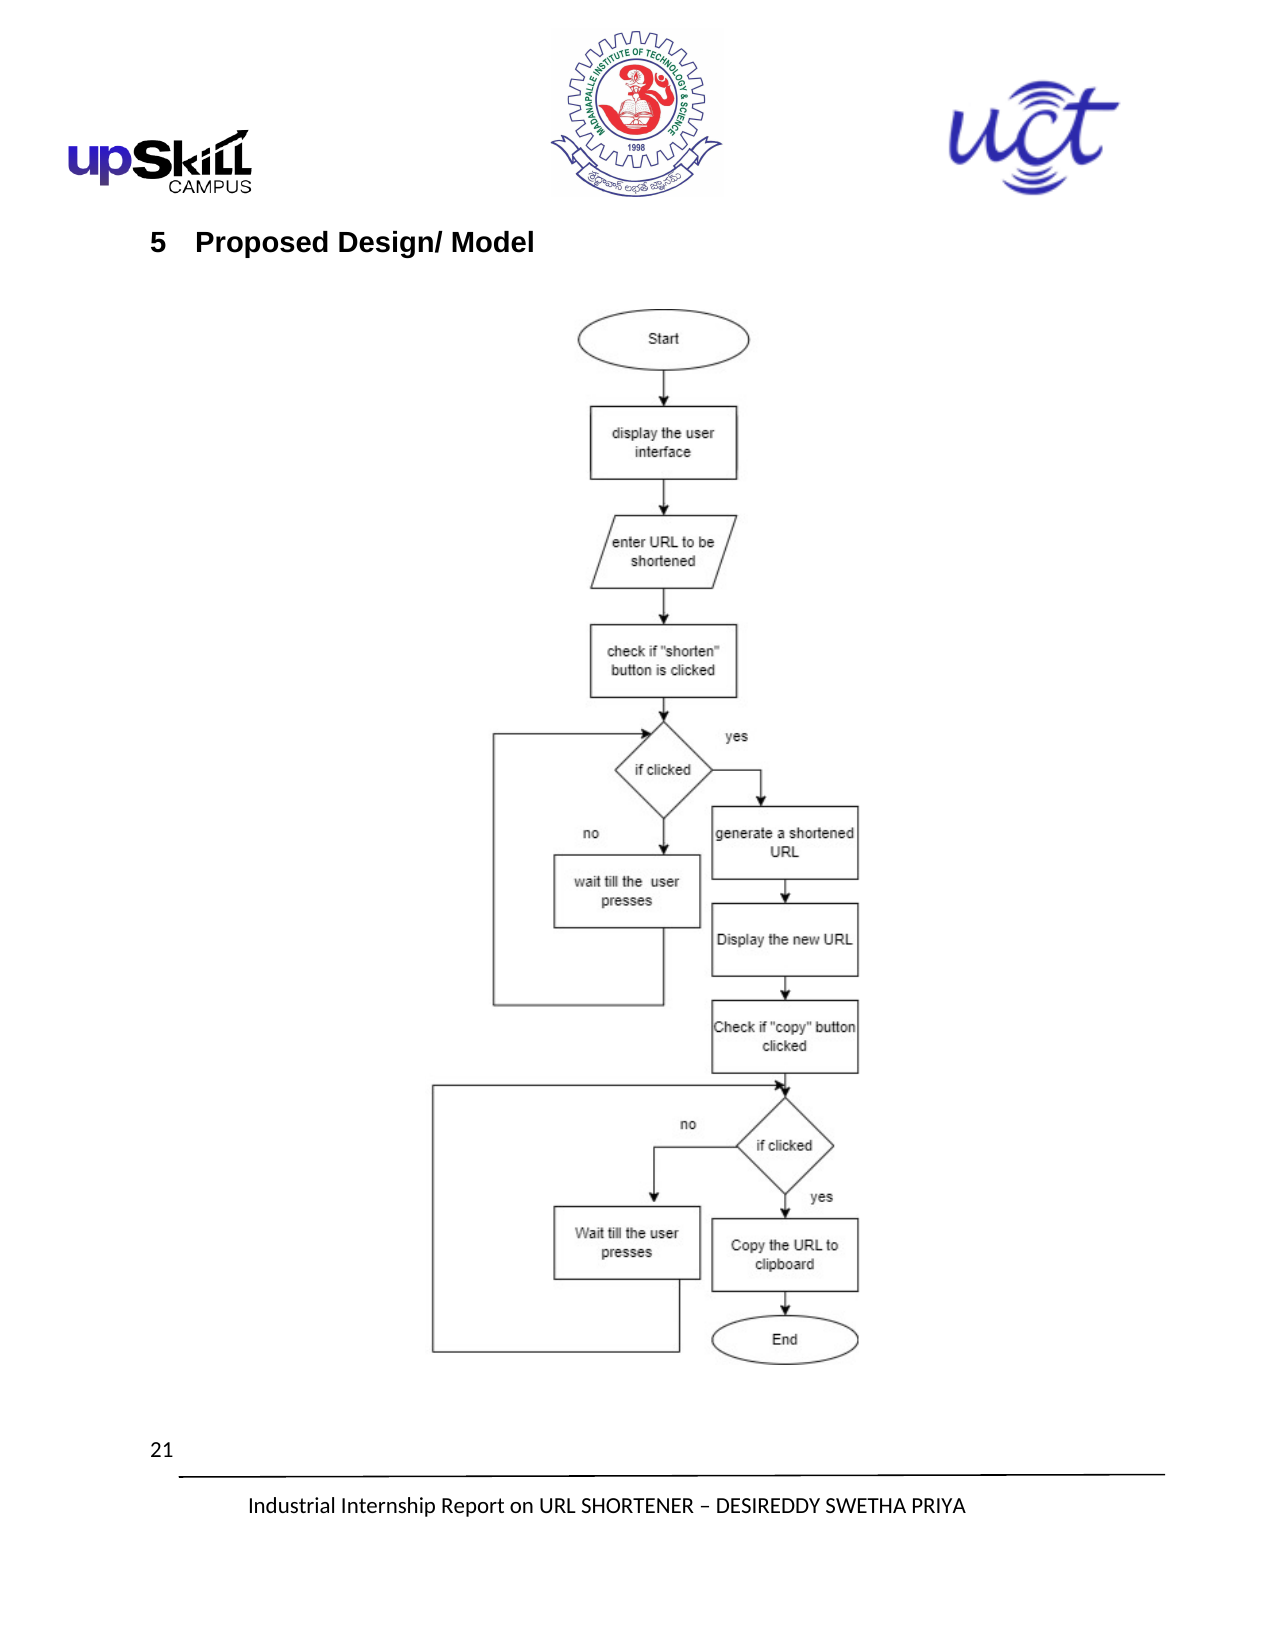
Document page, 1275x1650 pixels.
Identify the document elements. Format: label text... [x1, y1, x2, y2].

picture [37, 117, 283, 197]
subtitle Proposed Design/ Model [150, 225, 1134, 258]
picture [946, 71, 1125, 197]
picture [425, 309, 860, 1365]
